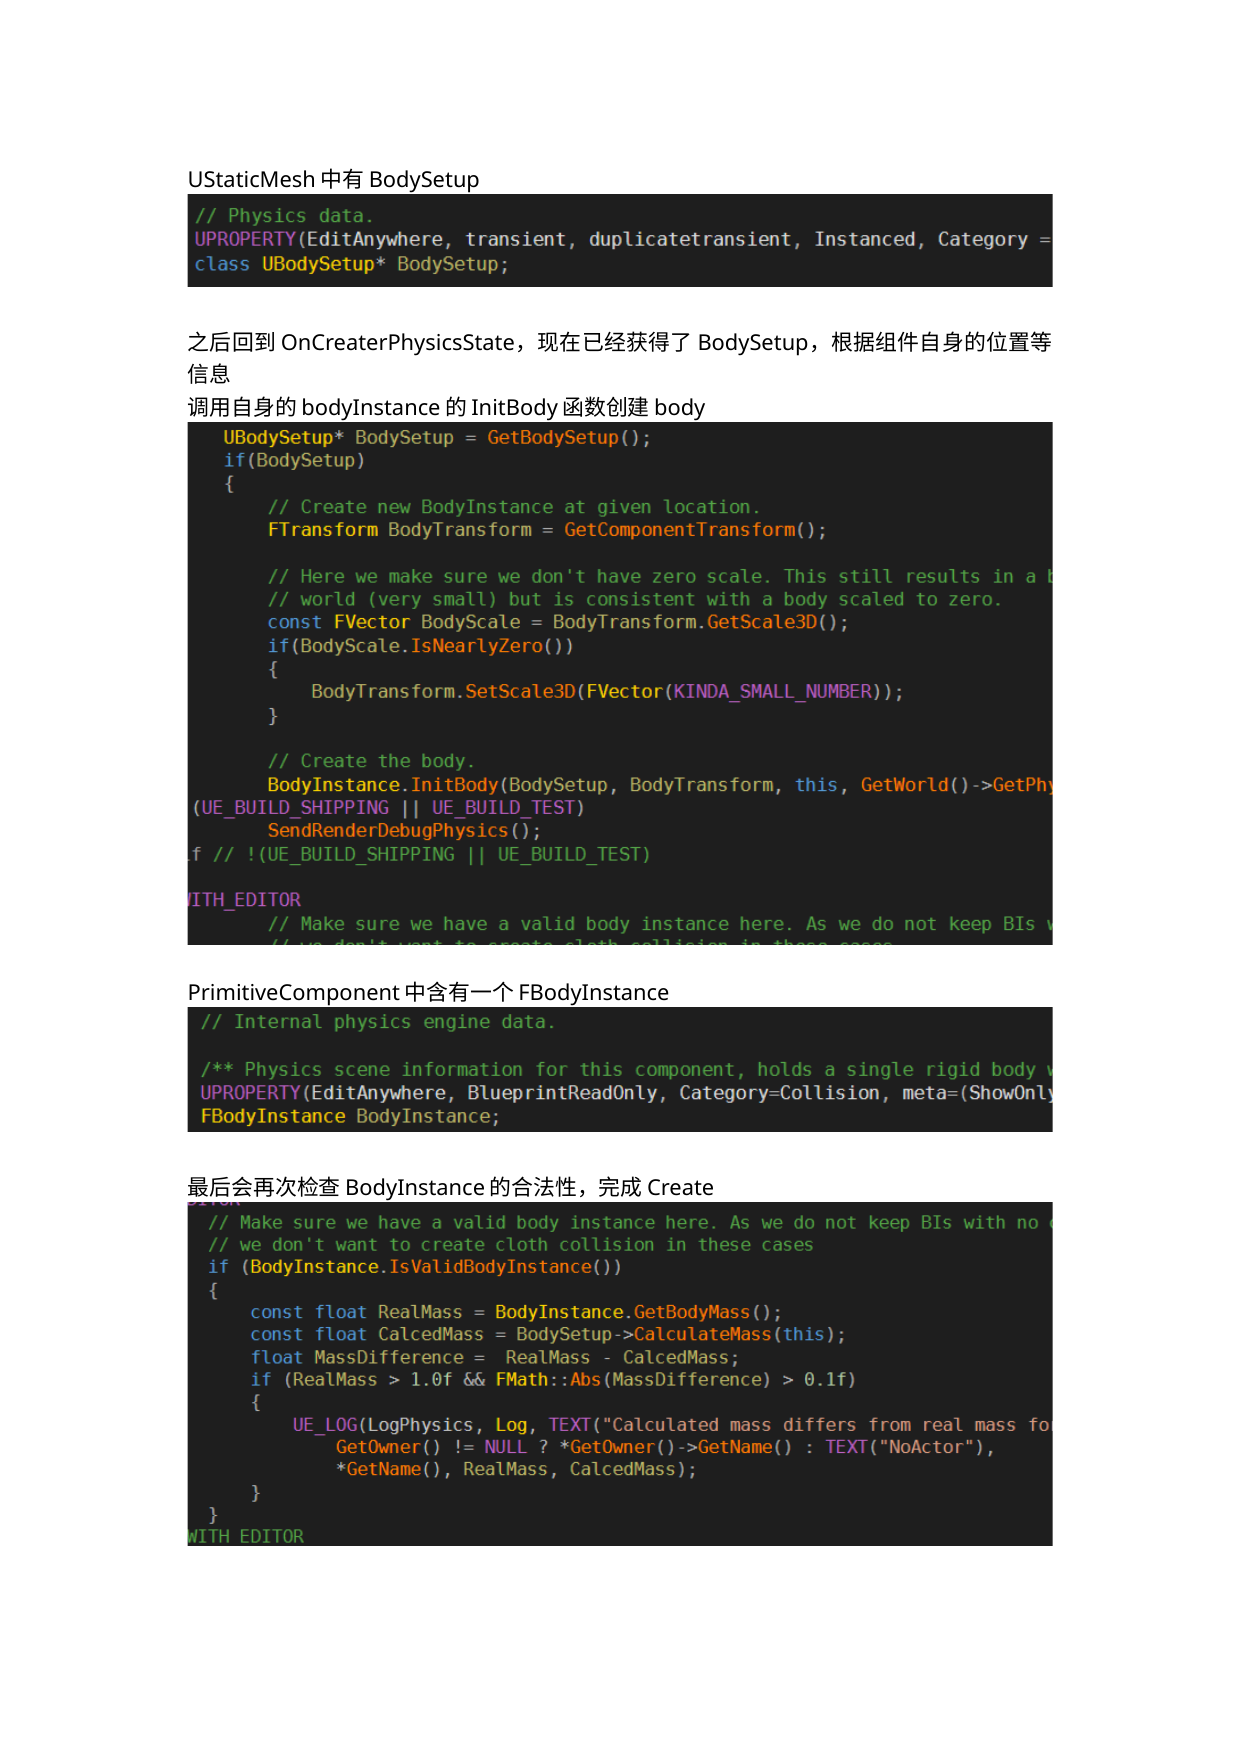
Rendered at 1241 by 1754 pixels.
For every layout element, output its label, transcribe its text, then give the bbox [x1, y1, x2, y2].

text PrimitiveComponent中含有一个FBodyInstance [187, 974, 1053, 1007]
text 最后会再次检查BodyInstance的合法性，完成Create [187, 1169, 1053, 1202]
picture [187, 1202, 1053, 1546]
text 之后回到OnCreaterPhysicsState，现在已经获得了BodySetup，根据组件自身的位置等信息 [187, 324, 1053, 389]
picture [187, 194, 1053, 287]
picture [187, 1007, 1053, 1132]
text UStaticMesh中有BodySetup [187, 162, 1053, 194]
picture [187, 422, 1053, 945]
text 调用自身的bodyInstance的InitBody函数创建body [187, 389, 1053, 422]
